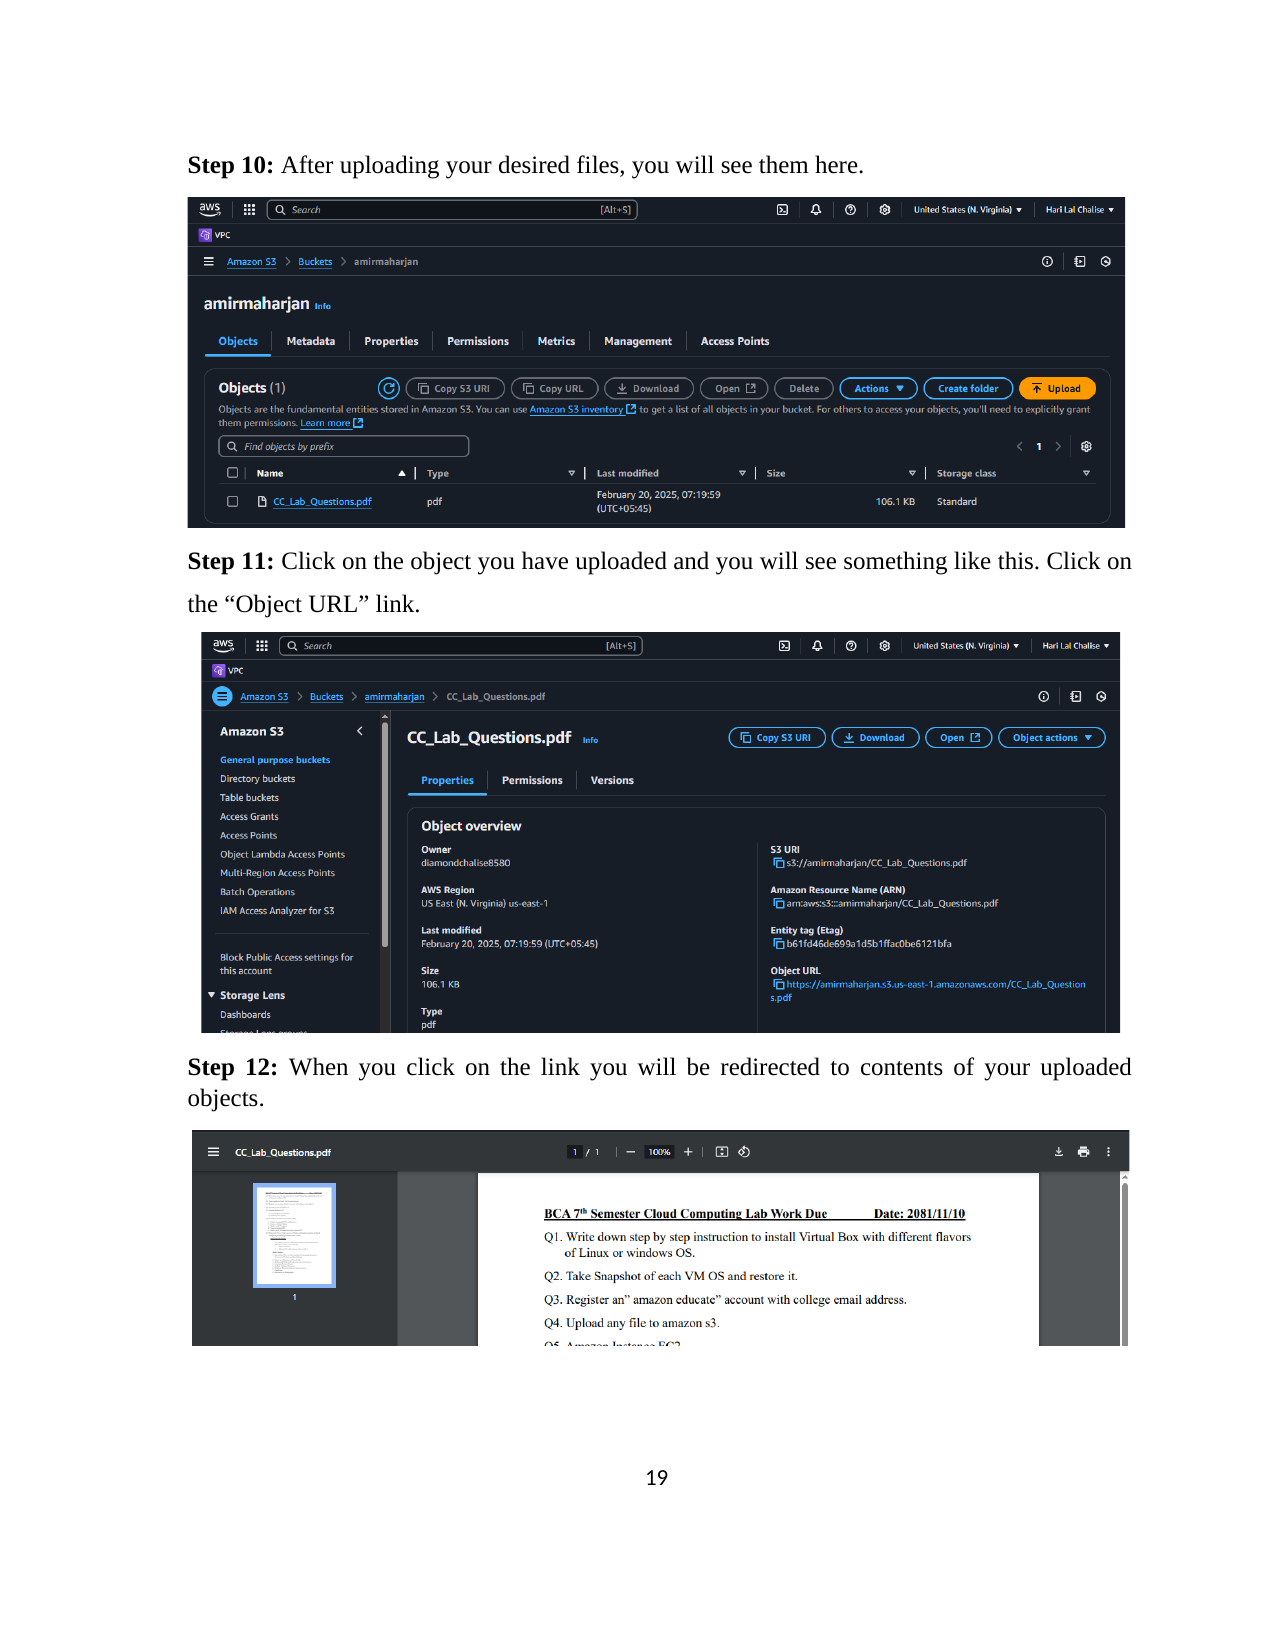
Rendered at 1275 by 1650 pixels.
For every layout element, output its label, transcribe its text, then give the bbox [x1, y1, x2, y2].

picture [201, 632, 1121, 1033]
text Step 12: When you click on the link you will be redirected to contents of your uploaded objects. [187, 1052, 1134, 1112]
picture [187, 197, 1125, 528]
text Step 11: Click on the object you have uploaded and you will see something like this. Click on the “Object URL” link. [187, 546, 1134, 618]
picture [192, 1130, 1130, 1346]
text Step 10: After uploading your desired files, you will see them here. [187, 150, 1134, 179]
